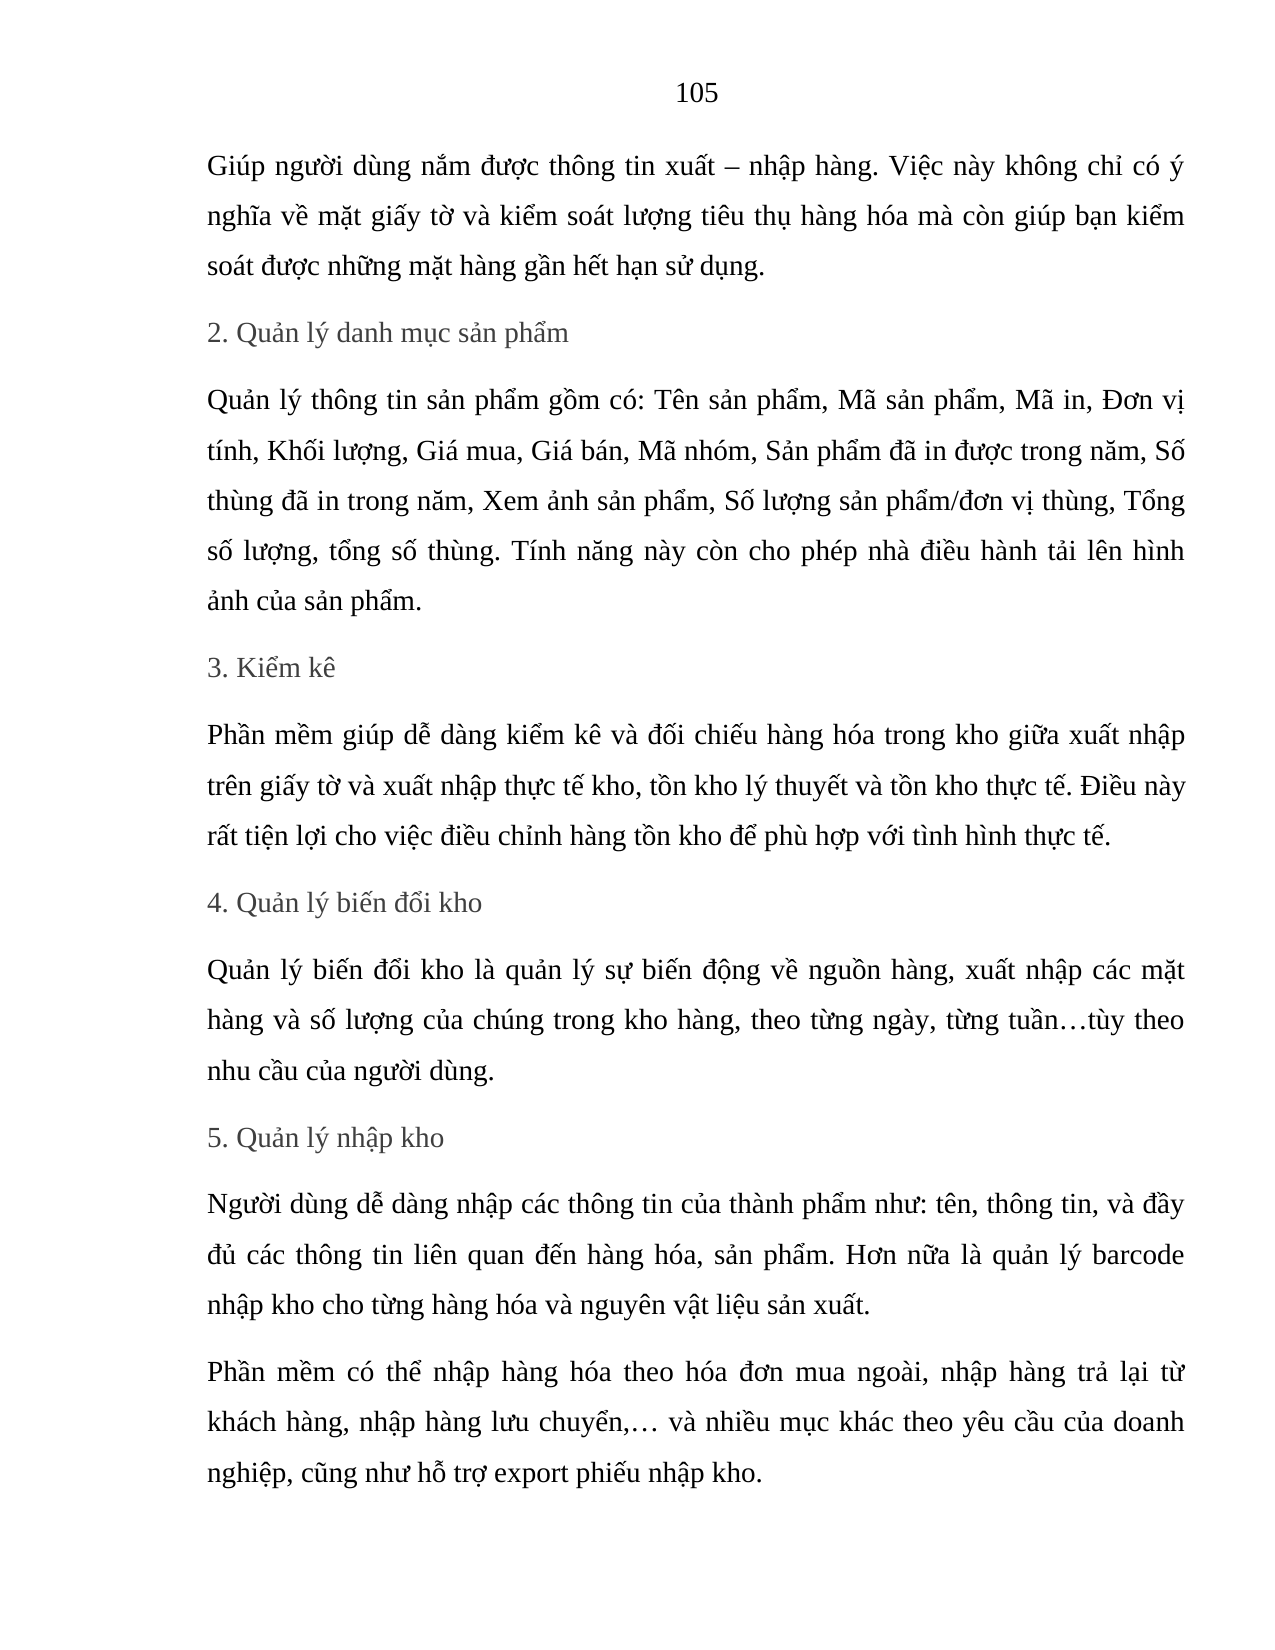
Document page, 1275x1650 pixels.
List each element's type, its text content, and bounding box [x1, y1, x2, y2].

text 2. Quản lý danh mục sản phẩm [207, 315, 1186, 349]
text 5. Quản lý nhập kho [207, 1120, 1186, 1153]
text Người dùng dễ dàng nhập các thông tin của thành phẩm như: tên, thông tin, và đầy đủ các thông tin liên quan đến hàng hóa, sản phẩm. Hơn nữa là quản lý barcode nhập kho cho từng hàng hóa và nguyên vật liệu sản xuất. [207, 1187, 1186, 1321]
text 4. Quản lý biến đổi kho [207, 885, 1186, 919]
text 3. Kiểm kê [207, 651, 1186, 684]
text Phần mềm giúp dễ dàng kiểm kê và đối chiếu hàng hóa trong kho giữa xuất nhập trên giấy tờ và xuất nhập thực tế kho, tồn kho lý thuyết và tồn kho thực tế. Điều này rất tiện lợi cho việc điều chỉnh hàng tồn kho để phù hợp với tình hình thực tế. [207, 717, 1186, 852]
text Phần mềm có thể nhập hàng hóa theo hóa đơn mua ngoài, nhập hàng trả lại từ khách hàng, nhập hàng lưu chuyển,… và nhiều mục khác theo yêu cầu của doanh nghiệp, cũng như hỗ trợ export phiếu nhập kho. [207, 1354, 1186, 1488]
text Quản lý thông tin sản phẩm gồm có: Tên sản phẩm, Mã sản phẩm, Mã in, Đơn vị tính, Khối lượng, Giá mua, Giá bán, Mã nhóm, Sản phẩm đã in được trong năm, Số thùng đã in trong năm, Xem ảnh sản phẩm, Số lượng sản phẩm/đơn vị thùng, Tổng số lượng, tổng số thùng. Tính năng này còn cho phép nhà điều hành tải lên hình ảnh của sản phẩm. [207, 382, 1186, 617]
text Quản lý biến đổi kho là quản lý sự biến động về nguồn hàng, xuất nhập các mặt hàng và số lượng của chúng trong kho hàng, theo từng ngày, từng tuần…tùy theo nhu cầu của người dùng. [207, 952, 1186, 1086]
text Giúp người dùng nắm được thông tin xuất – nhập hàng. Việc này không chỉ có ý nghĩa về mặt giấy tờ và kiểm soát lượng tiêu thụ hàng hóa mà còn giúp bạn kiểm soát được những mặt hàng gần hết hạn sử dụng. [207, 148, 1186, 282]
